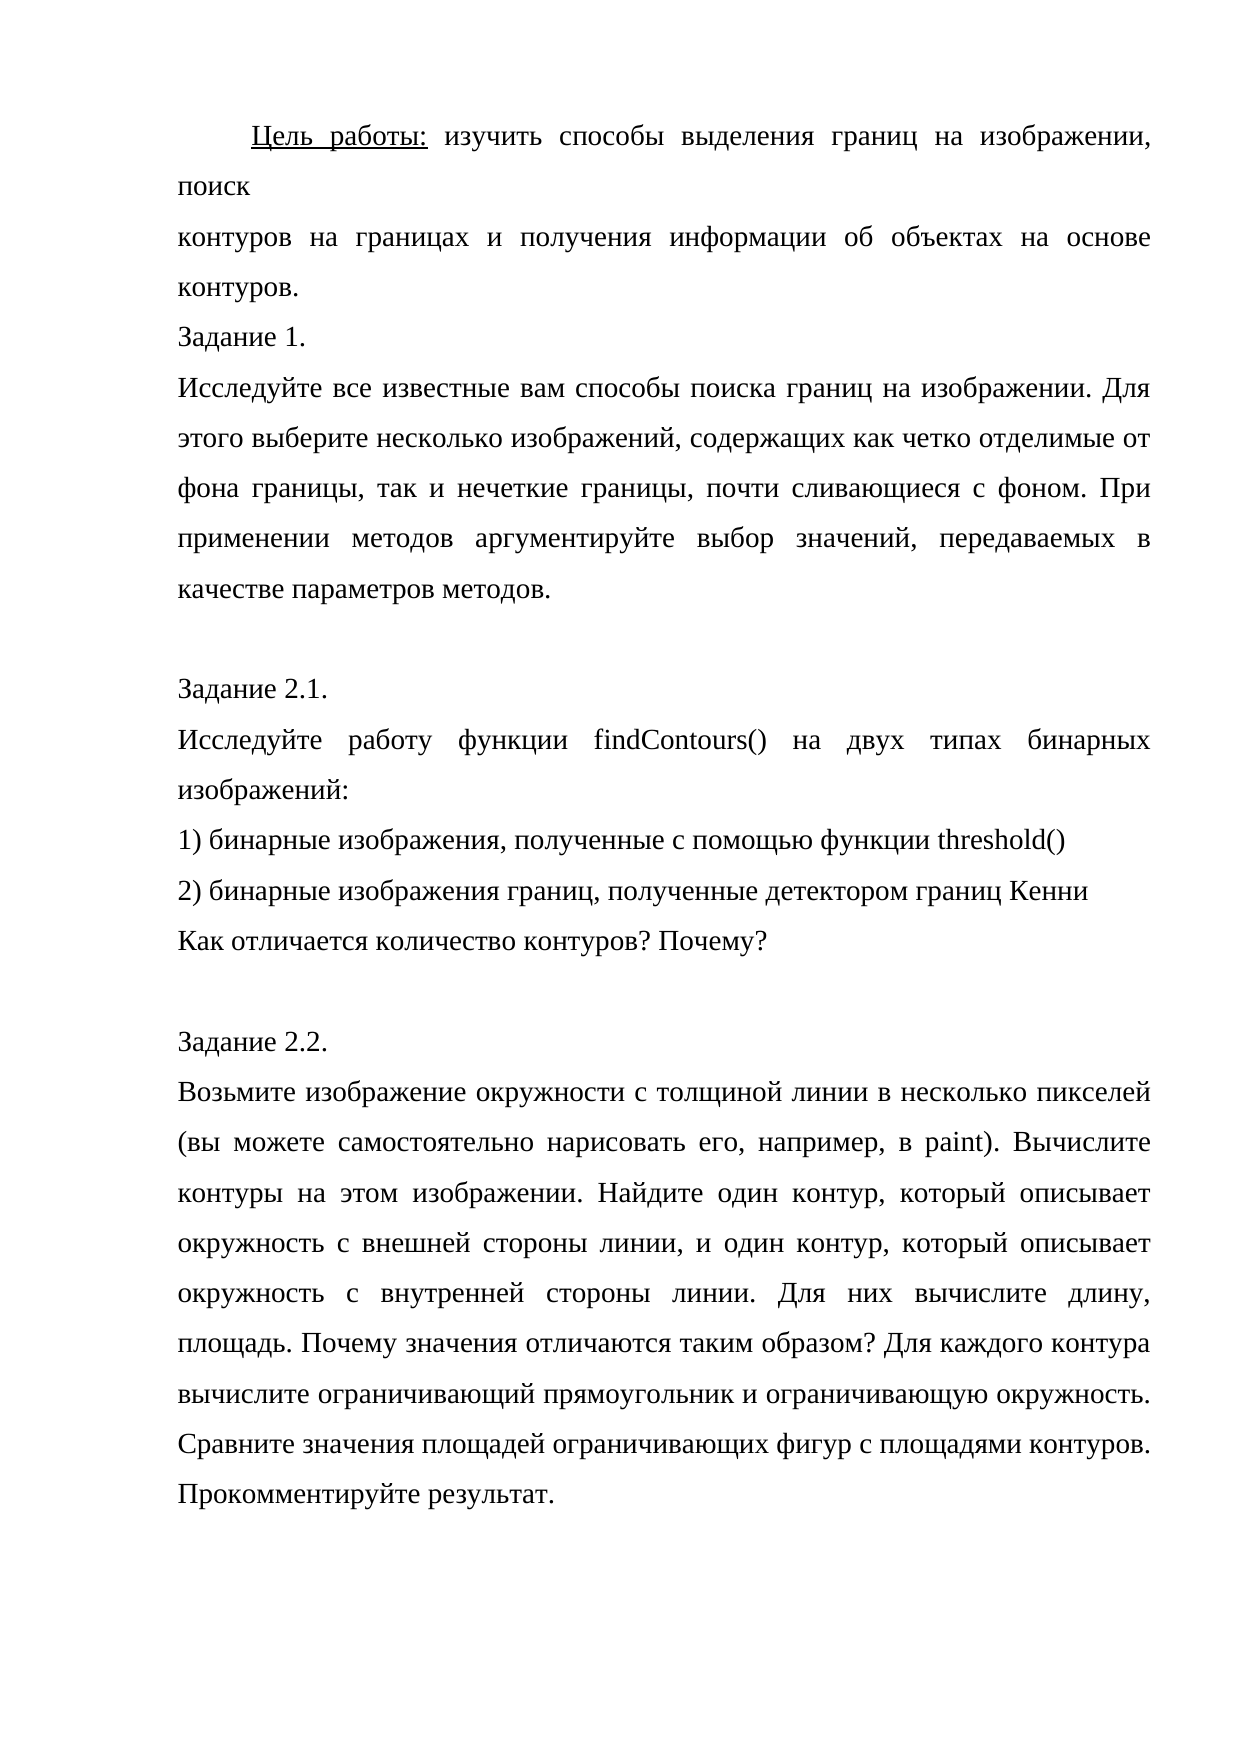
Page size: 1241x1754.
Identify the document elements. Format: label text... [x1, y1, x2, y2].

text Исследуйте все известные вам способы поиска границ на изображении. Для этого выберите несколько изображений, содержащих как четко отделимые от фона границы, так и нечеткие границы, почти сливающиеся с фоном. При применении методов аргументируйте выбор значений, передаваемых в качестве параметров методов. [177, 370, 1152, 604]
text 1) бинарные изображения, полученные с помощью функции threshold() [177, 822, 1152, 856]
text 2) бинарные изображения границ, полученные детектором границ Кенни [177, 873, 1152, 906]
text Задание 1. [177, 319, 1152, 353]
text Цель работы: изучить способы выделения границ на изображении, поиск [177, 118, 1152, 202]
text Задание 2.2. [177, 1024, 1152, 1057]
text Исследуйте работу функции findContours() на двух типах бинарных изображений: [177, 722, 1152, 806]
text Задание 2.1. [177, 672, 1152, 705]
text Как отличается количество контуров? Почему? [177, 923, 1152, 957]
text контуров на границах и получения информации об объектах на основе контуров. [177, 219, 1152, 303]
text Возьмите изображение окружности с толщиной линии в несколько пикселей (вы можете самостоятельно нарисовать его, например, в paint). Вычислите контуры на этом изображении. Найдите один контур, который описывает окружность с внешней стороны линии, и один контур, который описывает окружность с внутренней стороны линии. Для них вычислите длину, площадь. Почему значения отличаются таким образом? Для каждого контура вычислите ограничивающий прямоугольник и ограничивающую окружность. Сравните значения площадей ограничивающих фигур с площадями контуров. Прокомментируйте результат. [177, 1074, 1152, 1510]
